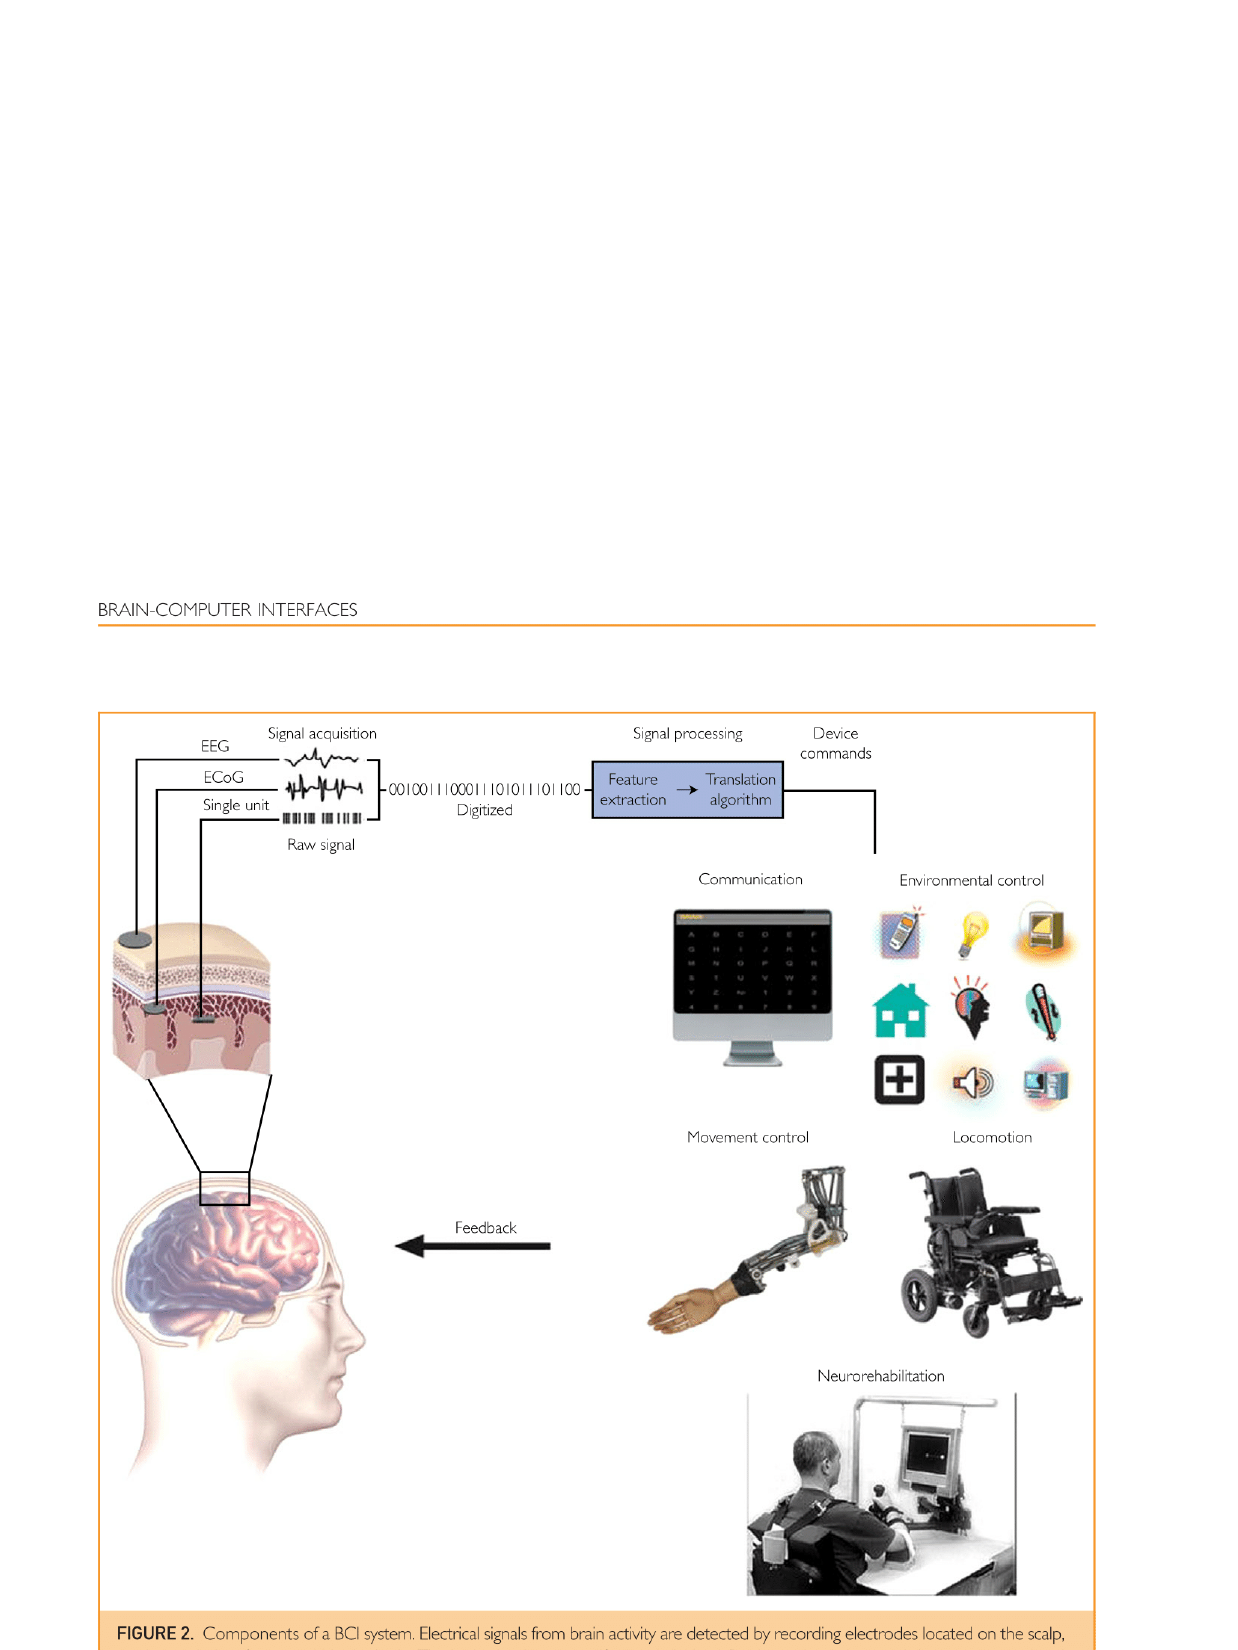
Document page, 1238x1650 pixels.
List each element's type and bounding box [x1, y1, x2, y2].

picture [0, 514, 1171, 1650]
